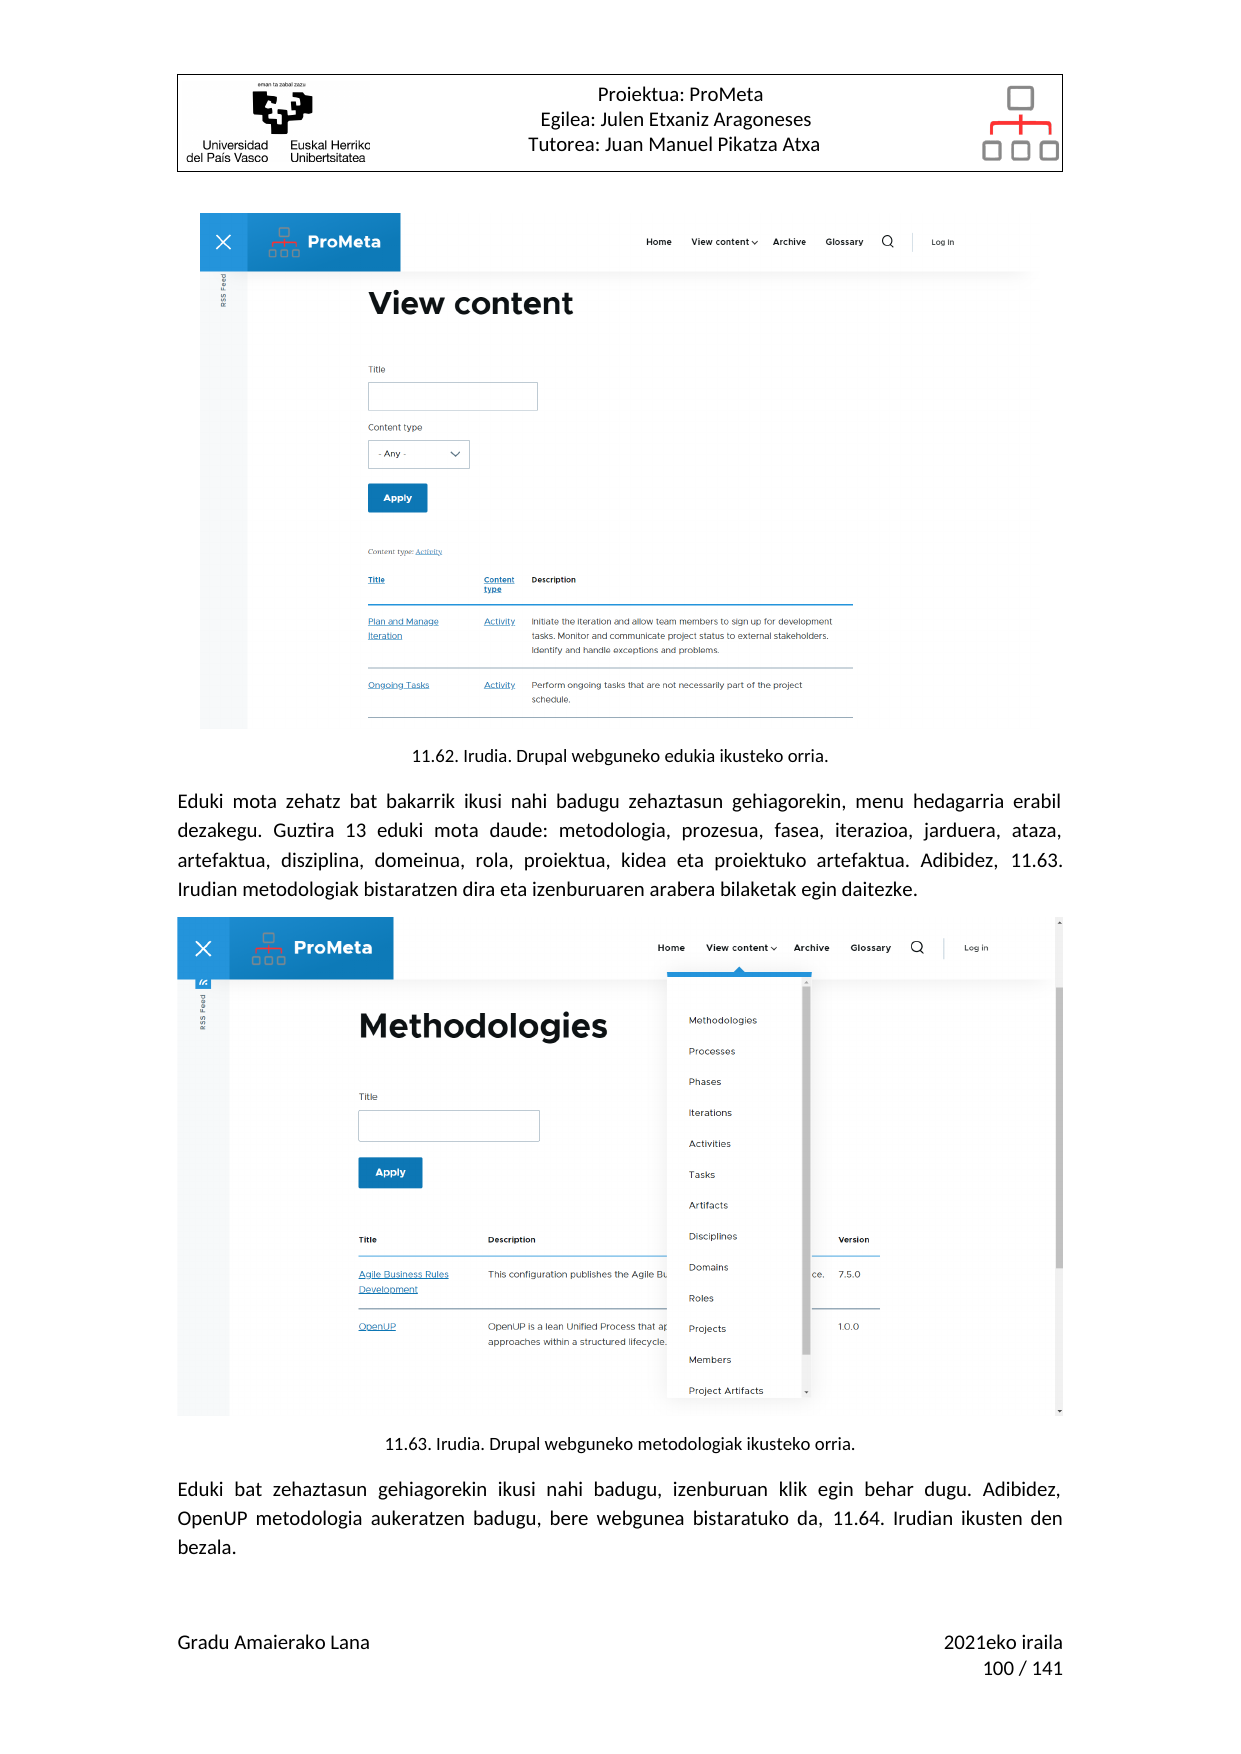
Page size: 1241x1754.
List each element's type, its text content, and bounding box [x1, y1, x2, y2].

picture [200, 213, 1041, 729]
picture [978, 80, 1060, 162]
picture [177, 917, 1063, 1416]
picture [182, 81, 370, 162]
